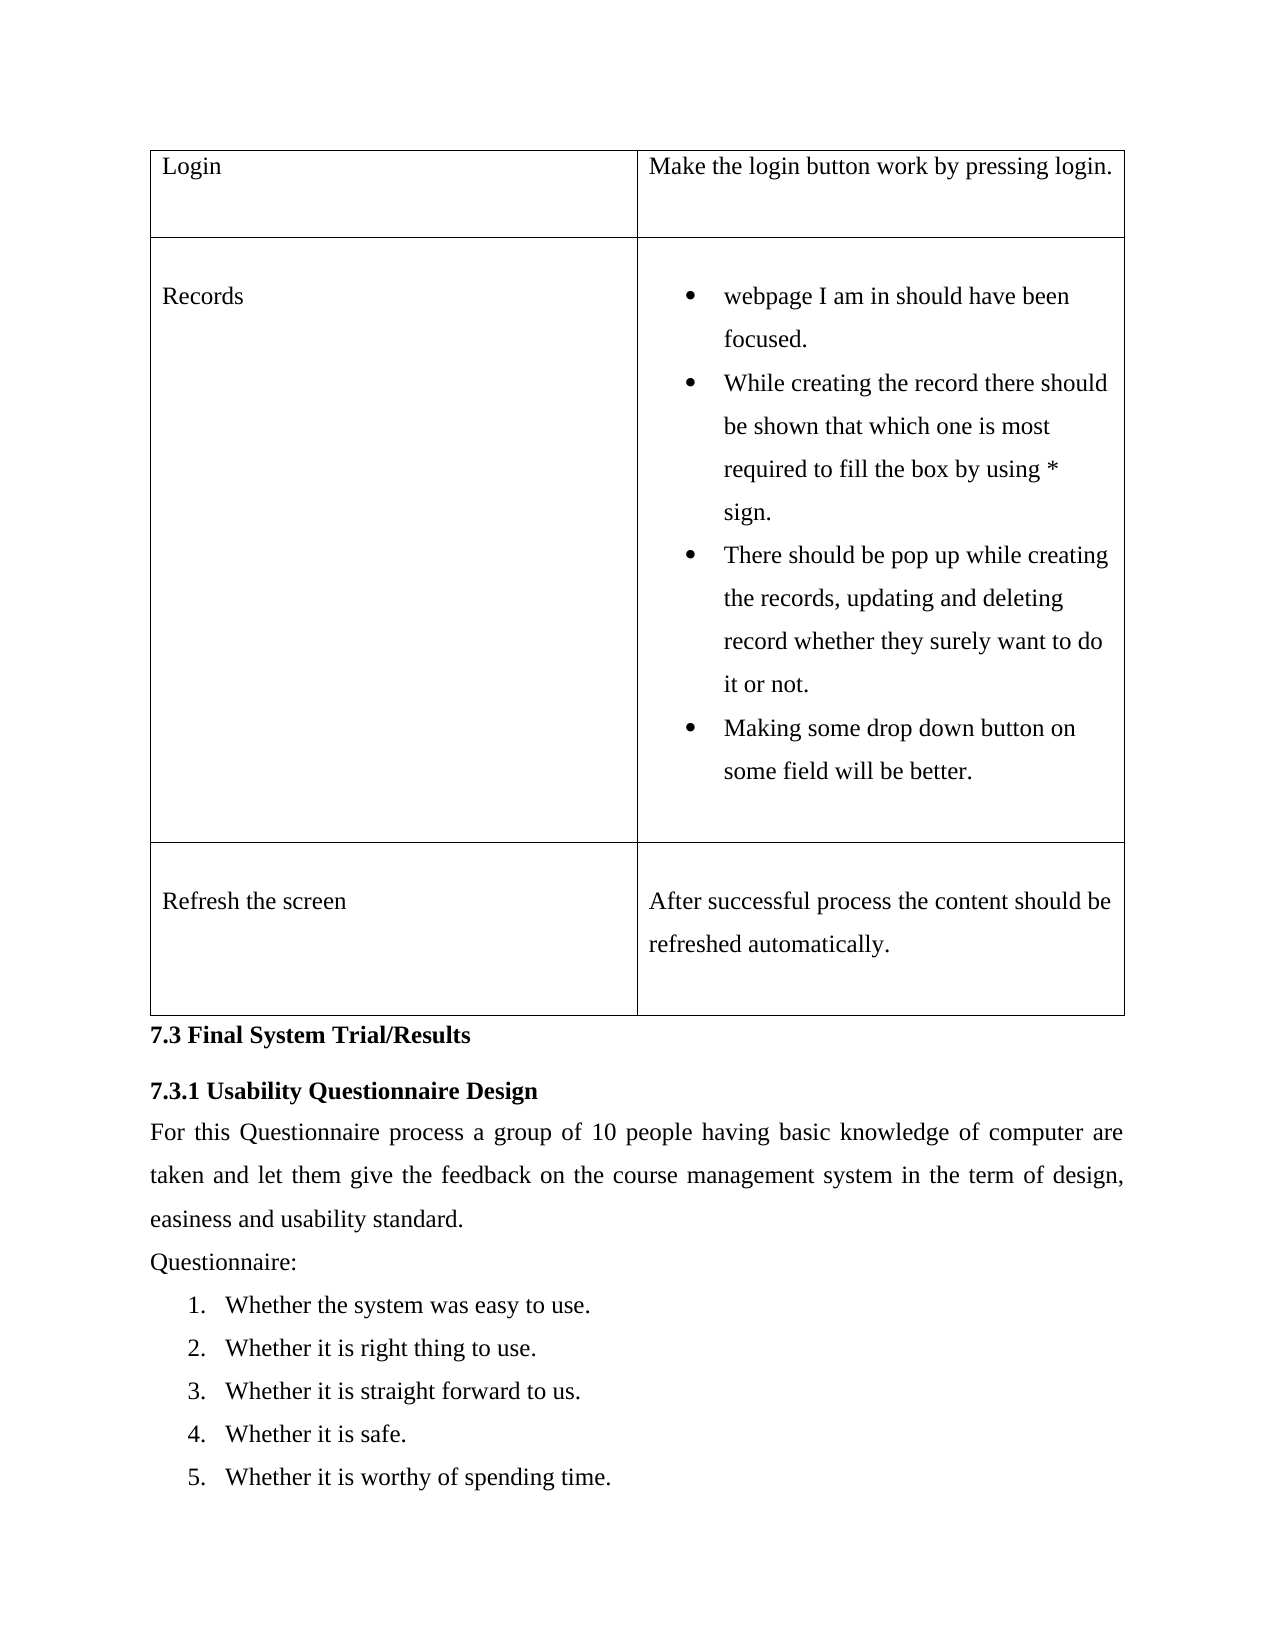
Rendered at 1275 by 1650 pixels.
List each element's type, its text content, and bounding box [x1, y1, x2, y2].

title Whether it is straight forward to us. [187, 1376, 1125, 1405]
title Whether it is right thing to use. [187, 1333, 1125, 1362]
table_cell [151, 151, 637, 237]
title Whether it is worthy of spending time. [187, 1462, 1125, 1491]
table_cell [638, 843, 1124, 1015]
title Questionnaire: [150, 1247, 1125, 1276]
title For this Questionnaire process a group of 10 people having basic knowledge of computer are taken and let them give the feedback on the course management system in the term of design, easiness and usability standard. [150, 1117, 1125, 1232]
title Whether it is safe. [187, 1419, 1125, 1448]
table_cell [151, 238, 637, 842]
title Whether the system was easy to use. [187, 1290, 1125, 1319]
subtitle 7.3 Final System Trial/Results [150, 1021, 1125, 1049]
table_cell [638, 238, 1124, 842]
subtitle 7.3.1 Usability Questionnaire Design [150, 1076, 1125, 1105]
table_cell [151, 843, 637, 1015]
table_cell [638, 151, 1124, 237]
